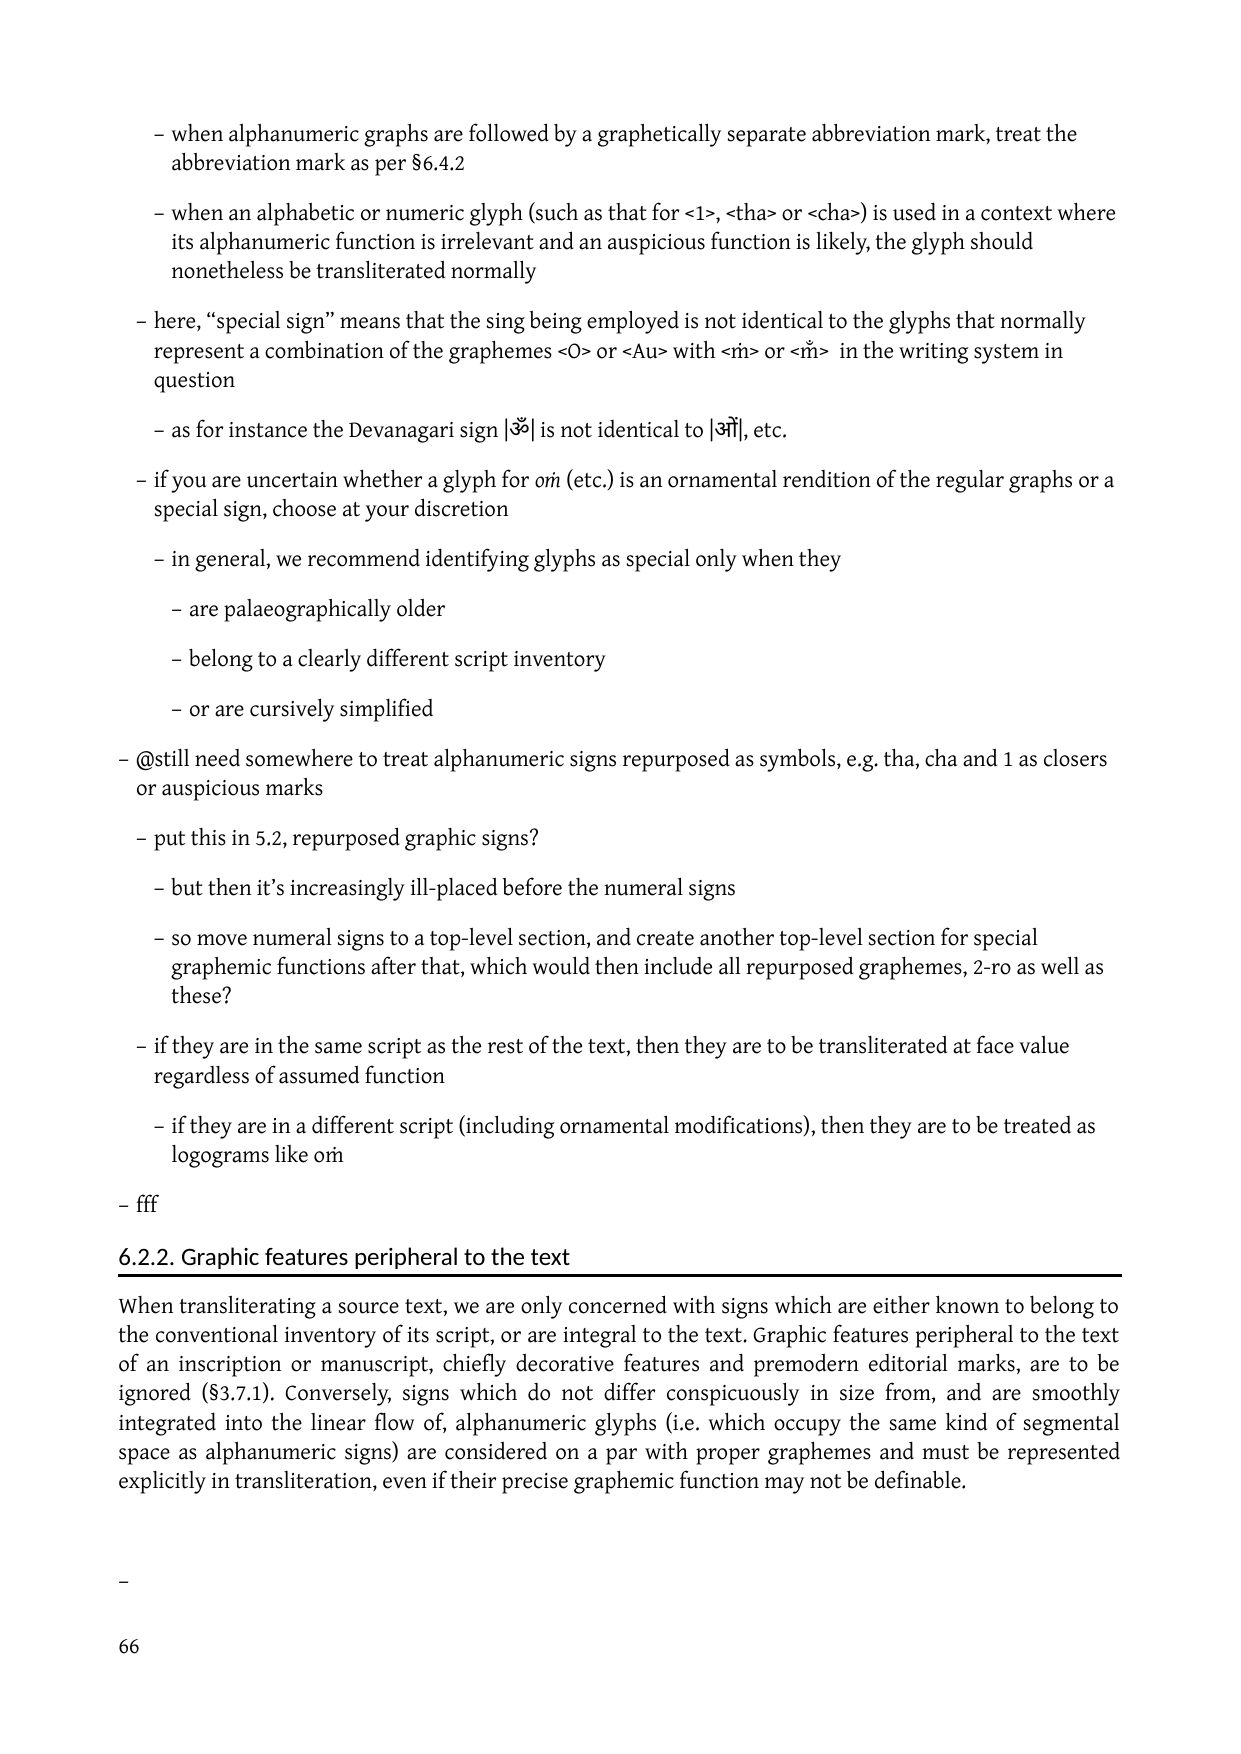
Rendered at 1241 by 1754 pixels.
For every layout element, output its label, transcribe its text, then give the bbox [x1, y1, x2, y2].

list in general, we recommend identifying glyphs as special only when they [153, 543, 1122, 572]
list @still need somewhere to treat alphanumeric signs repurposed as symbols, e.g. tha, cha and 1 as closers or auspicious marks [118, 743, 1122, 801]
list belong to a clearly different script inventory [171, 643, 1122, 672]
list so move numeral signs to a top-level section, and create another top-level section for special graphemic functions after that, which would then include all repurposed graphemes, 2-ro as well as these? [153, 922, 1122, 1010]
list fff [118, 1189, 1122, 1218]
list as for instance the Devanagari sign |ॐ| is not identical to |ओं|, etc. [153, 414, 1122, 443]
list if they are in a different script (including ornamental modifications), then they are to be treated as logograms like oṁ [153, 1110, 1122, 1168]
list when alphanumeric graphs are followed by a graphetically separate abbreviation mark, treat the abbreviation mark as per §6.4.2 [153, 118, 1122, 176]
list if they are in the same script as the rest of the text, then they are to be transliterated at face value regardless of assumed function [136, 1031, 1122, 1089]
list put this in 5.2, repurposed graphic signs? [136, 822, 1122, 851]
text When transliterating a source text, we are only concerned with signs which are either known to belong to the conventional inventory of its script, or are integral to the text. Graphic features peripheral to the text of an inscription or manuscript, chiefly decorative features and premodern editorial marks, are to be ignored (§3.7.1). Conversely, signs which do not differ conspicuously in size from, and are smoothly integrated into the linear flow of, alphanumeric glyphs (i.e. which occupy the same kind of segmental space as alphanumeric signs) are considered on a par with proper graphemes and must be represented explicitly in transliteration, even if their precise graphemic function may not be definable. [118, 1290, 1122, 1494]
list are palaeographically older [171, 593, 1122, 622]
subtitle Graphic features peripheral to the text [118, 1239, 1122, 1274]
list if you are uncertain whether a glyph for oṁ (etc.) is an ornamental rendition of the regular graphs or a special sign, choose at your discretion [136, 464, 1122, 522]
list when an alphabetic or numeric glyph (such as that for <1>, <tha> or <cha>) is used in a context where its alphanumeric function is irrelevant and an auspicious function is likely, the glyph should nonetheless be transliterated normally [153, 197, 1122, 285]
list or are cursively simplified [171, 693, 1122, 722]
list but then it’s increasingly ill-placed before the numeral signs [153, 872, 1122, 901]
list here, “special sign” means that the sing being employed is not identical to the glyphs that normally represent a combination of the graphemes <O> or <Au> with <ṁ> or <m̐> in the writing system in question [136, 306, 1122, 393]
